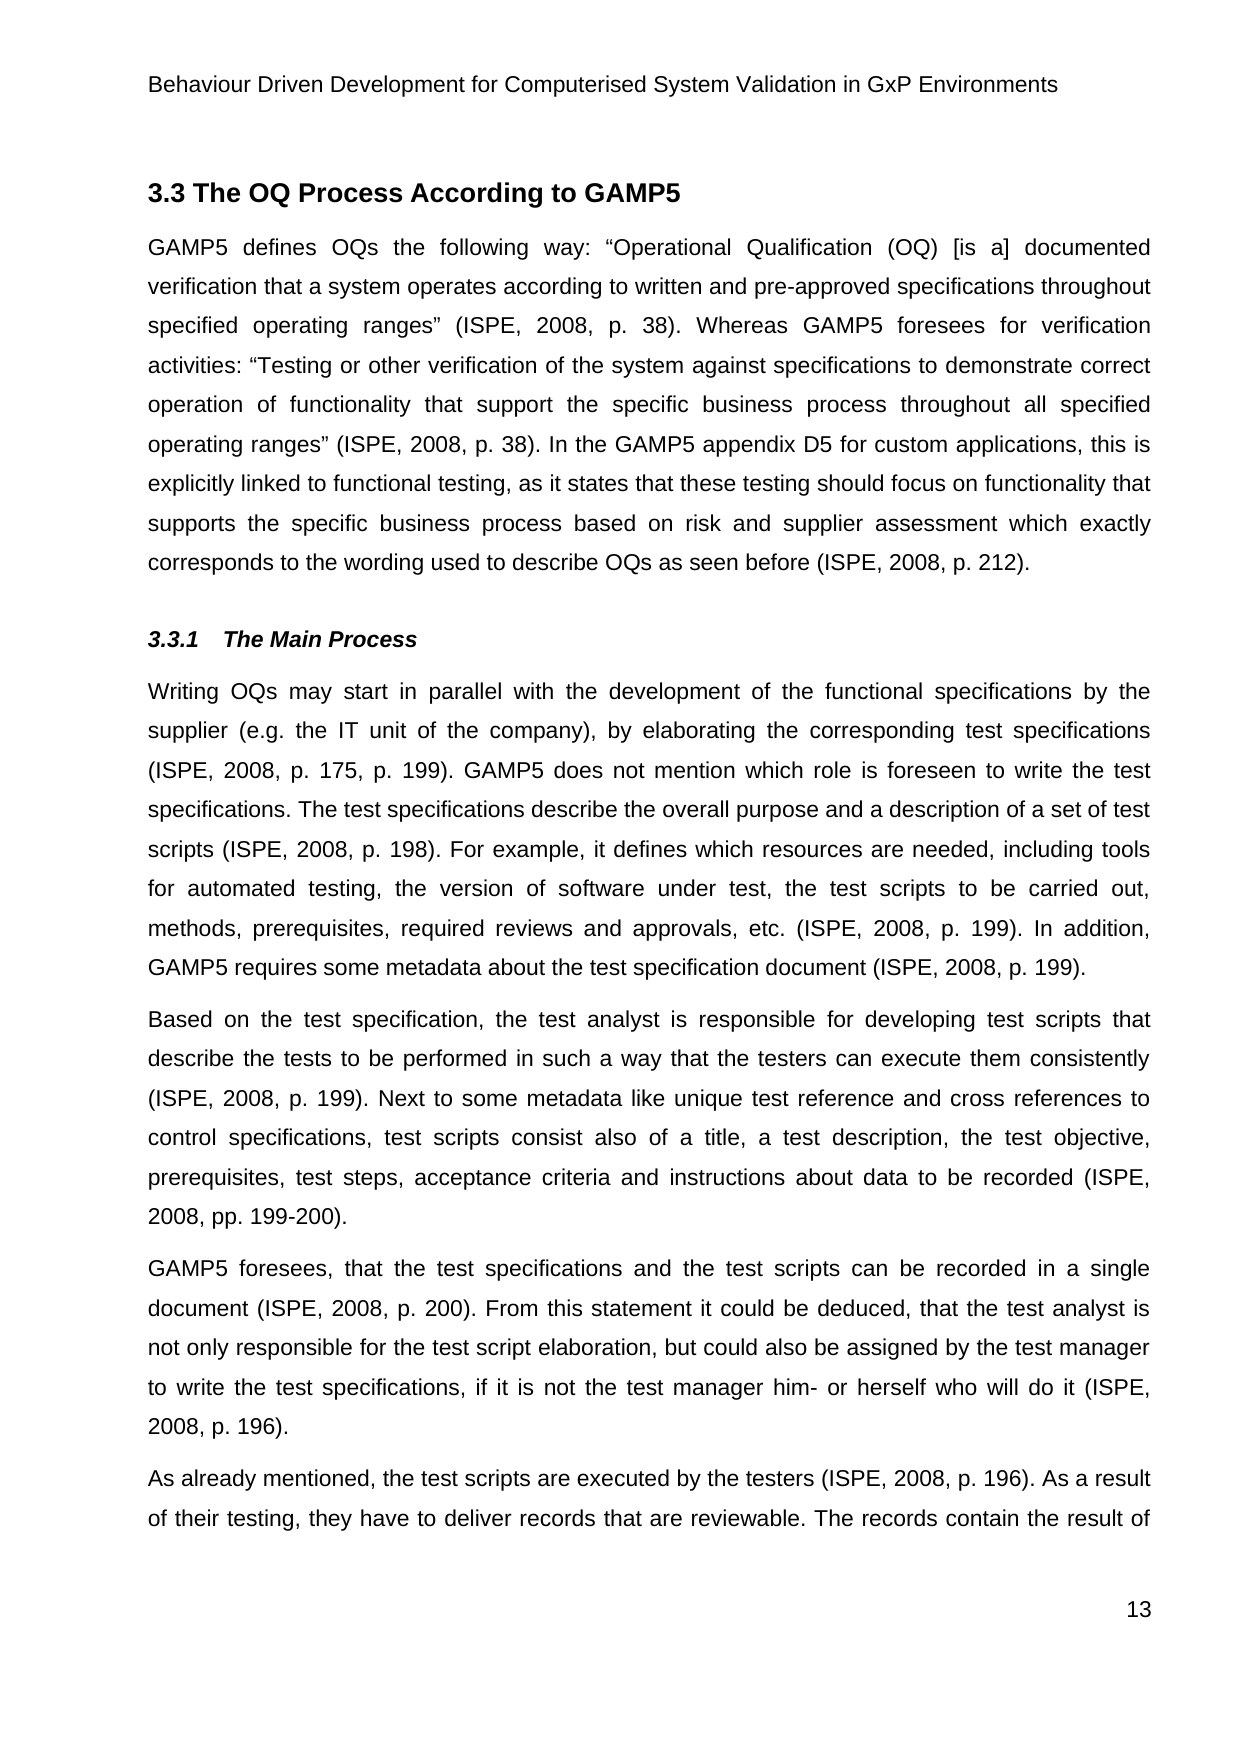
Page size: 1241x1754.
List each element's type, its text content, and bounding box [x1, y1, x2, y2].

subtitle The OQ Process According to GAMP5 [148, 177, 1152, 208]
text Writing OQs may start in parallel with the development of the functional specifications by the supplier (e.g. the IT unit of the company), by elaborating the corresponding test specifications (ISPE, 2008, p. 175, p. 199). GAMP5 does not mention which role is foreseen to write the test specifications. The test specifications describe the overall purpose and a description of a set of test scripts (ISPE, 2008, p. 198). For example, it defines which resources are needed, including tools for automated testing, the version of software under test, the test scripts to be carried out, methods, prerequisites, required reviews and approvals, etc. (ISPE, 2008, p. 199). In addition, GAMP5 requires some metadata about the test specification document (ISPE, 2008, p. 199). [148, 678, 1152, 980]
text Based on the test specification, the test analyst is responsible for developing test scripts that describe the tests to be performed in such a way that the testers can execute them consistently (ISPE, 2008, p. 199). Next to some metadata like unique test reference and cross references to control specifications, test scripts consist also of a title, a test description, the test objective, prerequisites, test steps, acceptance criteria and instructions about data to be recorded (ISPE, 2008, pp. 199-200). [148, 1006, 1152, 1230]
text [148, 1465, 1152, 1531]
text GAMP5 defines OQs the following way: “Operational Qualification (OQ) [is a] documented verification that a system operates according to written and pre-approved specifications throughout specified operating ranges” (ISPE, 2008, p. 38). Whereas GAMP5 foresees for verification activities: “Testing or other verification of the system against specifications to demonstrate correct operation of functionality that support the specific business process throughout all specified operating ranges” (ISPE, 2008, p. 38). In the GAMP5 appendix D5 for custom applications, this is explicitly linked to functional testing, as it states that these testing should focus on functionality that supports the specific business process based on risk and supplier assessment which exactly corresponds to the wording used to describe OQs as seen before (ISPE, 2008, p. 212). [148, 233, 1152, 576]
subtitle The Main Process [148, 626, 1152, 653]
text GAMP5 foresees, that the test specifications and the test scripts can be recorded in a single document (ISPE, 2008, p. 200). From this statement it could be deduced, that the test analyst is not only responsible for the test script elaboration, but could also be assigned by the test manager to write the test specifications, if it is not the test manager him- or herself who will do it (ISPE, 2008, p. 196). [148, 1255, 1152, 1439]
